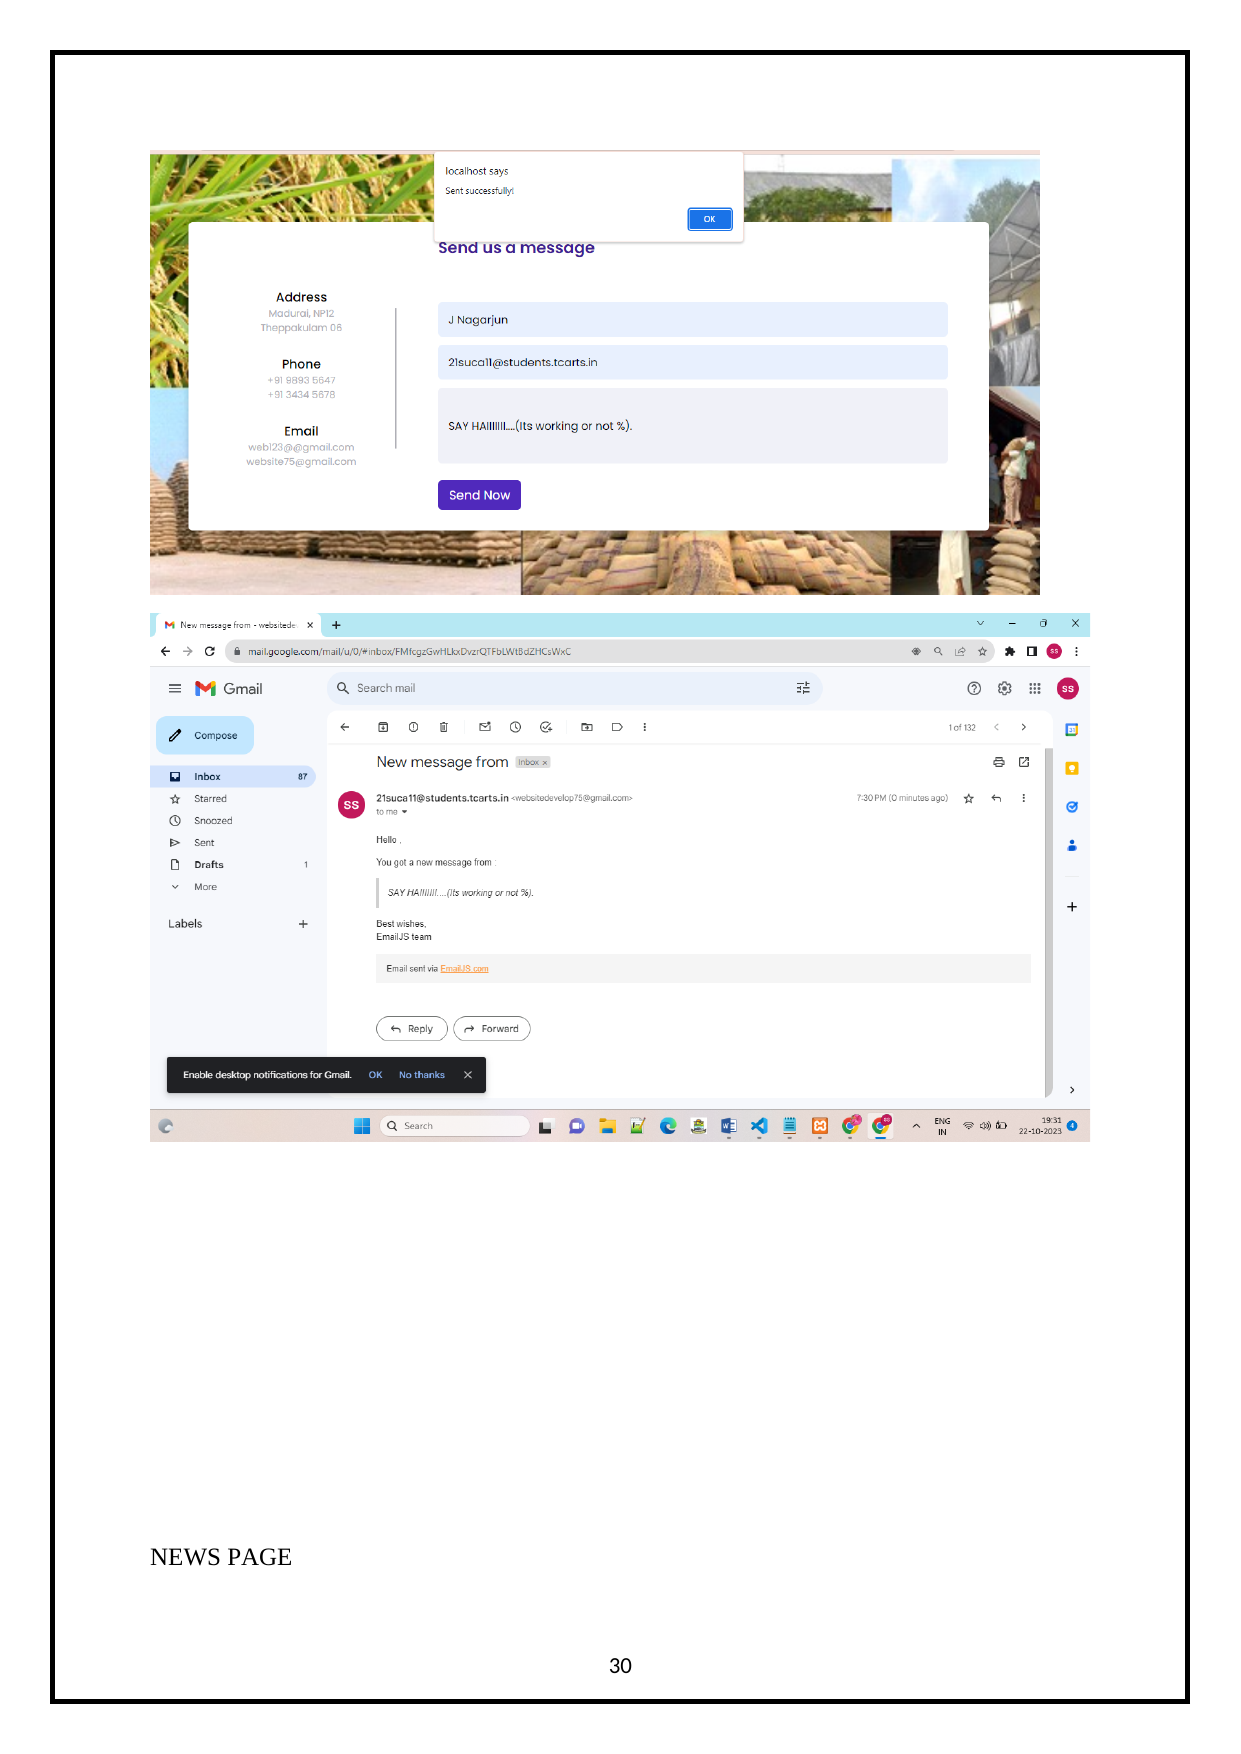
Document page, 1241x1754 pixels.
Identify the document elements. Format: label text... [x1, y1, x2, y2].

picture [150, 613, 1091, 1142]
picture [150, 150, 1040, 595]
text NEWS PAGE [150, 1542, 1090, 1571]
